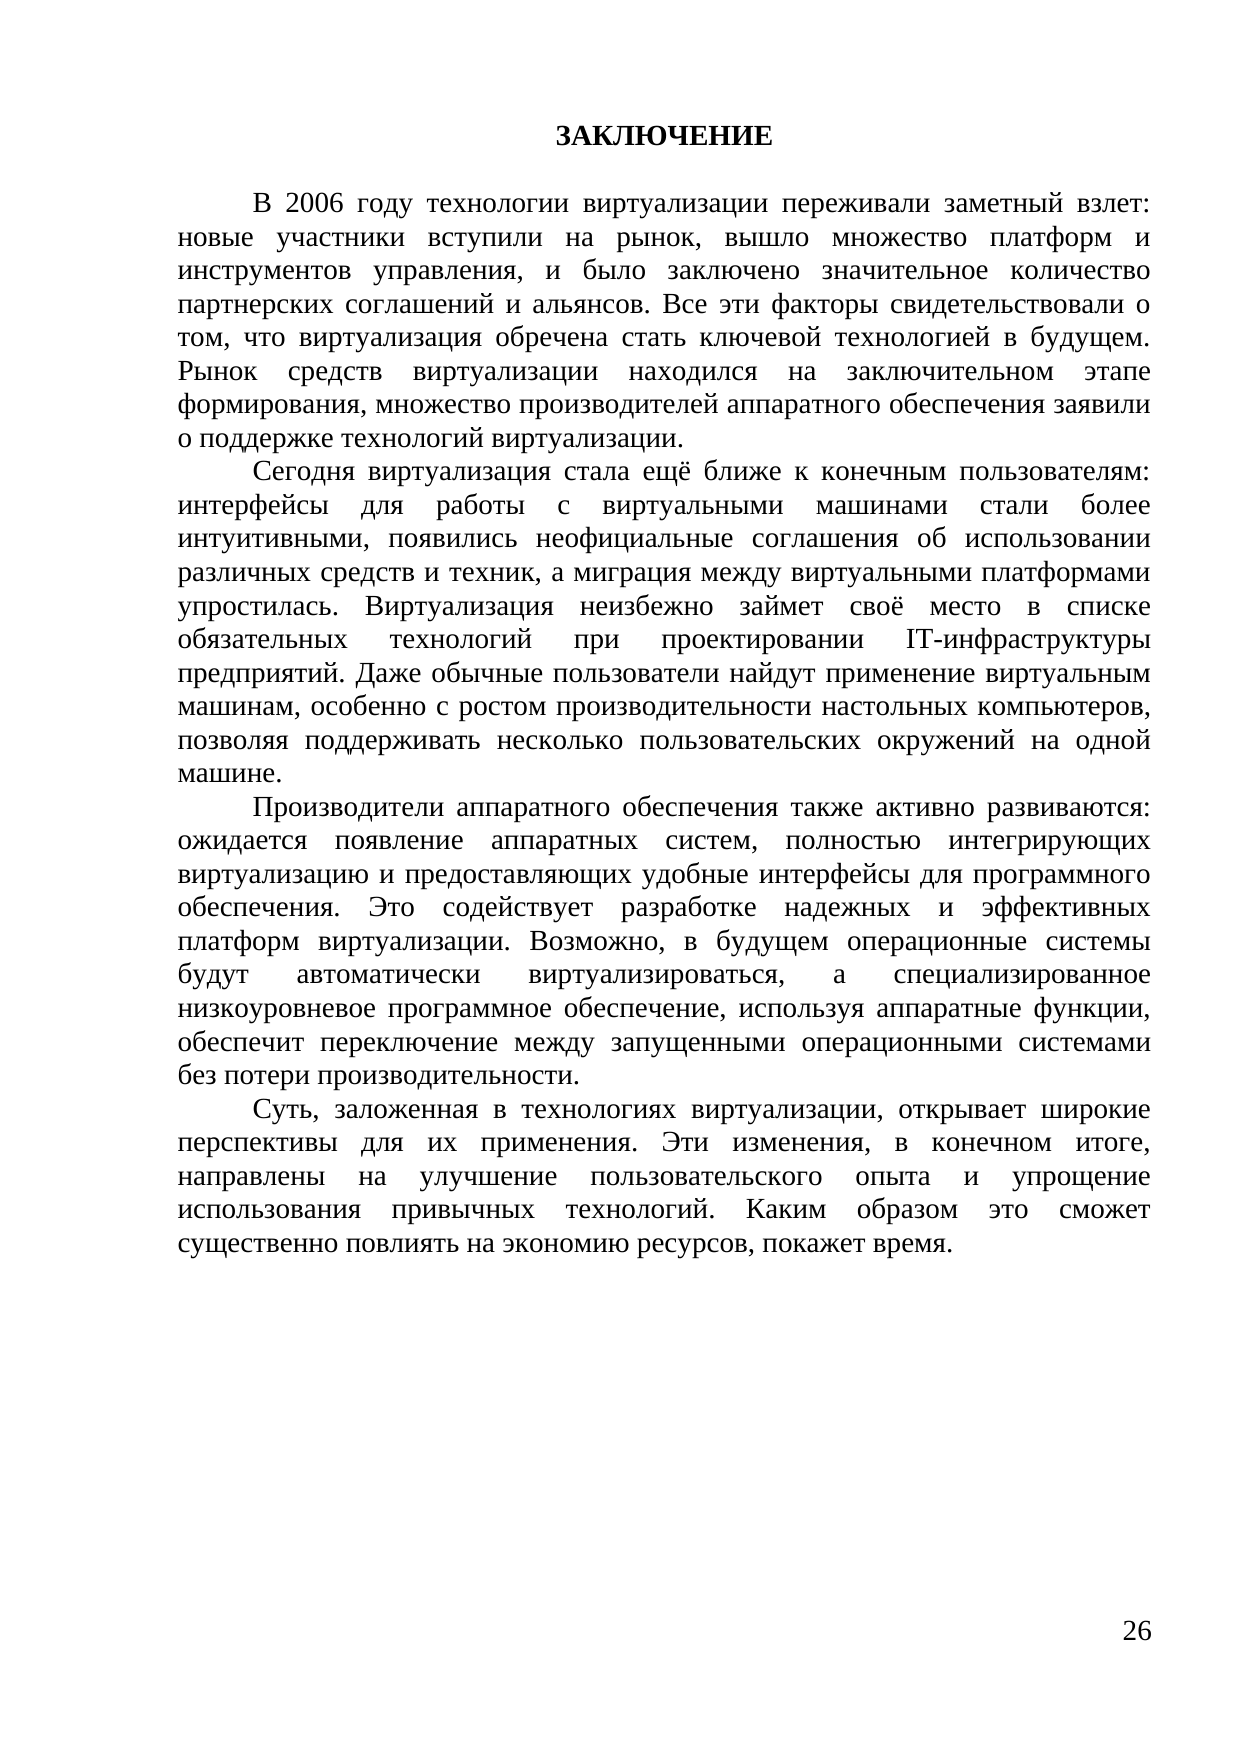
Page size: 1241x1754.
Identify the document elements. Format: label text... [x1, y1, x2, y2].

text Суть, заложенная в технологиях виртуализации, открывает широкие перспективы для их применения. Эти изменения, в конечном итоге, направлены на улучшение пользовательского опыта и упрощение использования привычных технологий. Каким образом это сможет существенно повлиять на экономию ресурсов, покажет время. [177, 1091, 1152, 1258]
text В 2006 году технологии виртуализации переживали заметный взлет: новые участники вступили на рынок, вышло множество платформ и инструментов управления, и было заключено значительное количество партнерских соглашений и альянсов. Все эти факторы свидетельствовали о том, что виртуализация обречена стать ключевой технологией в будущем. Рынок средств виртуализации находился на заключительном этапе формирования, множество производителей аппаратного обеспечения заявили о поддержке технологий виртуализации. [177, 185, 1152, 453]
subtitle ЗАКЛЮЧЕНИЕ [177, 118, 1152, 152]
text Сегодня виртуализация стала ещё ближе к конечным пользователям: интерфейсы для работы с виртуальными машинами стали более интуитивными, появились неофициальные соглашения об использовании различных средств и техник, а миграция между виртуальными платформами упростилась. Виртуализация неизбежно займет своё место в списке обязательных технологий при проектировании IT-инфраструктуры предприятий. Даже обычные пользователи найдут применение виртуальным машинам, особенно с ростом производительности настольных компьютеров, позволяя поддерживать несколько пользовательских окружений на одной машине. [177, 453, 1152, 789]
text Производители аппаратного обеспечения также активно развиваются: ожидается появление аппаратных систем, полностью интегрирующих виртуализацию и предоставляющих удобные интерфейсы для программного обеспечения. Это содействует разработке надежных и эффективных платформ виртуализации. Возможно, в будущем операционные системы будут автоматически виртуализироваться, а специализированное низкоуровневое программное обеспечение, используя аппаратные функции, обеспечит переключение между запущенными операционными системами без потери производительности. [177, 789, 1152, 1091]
